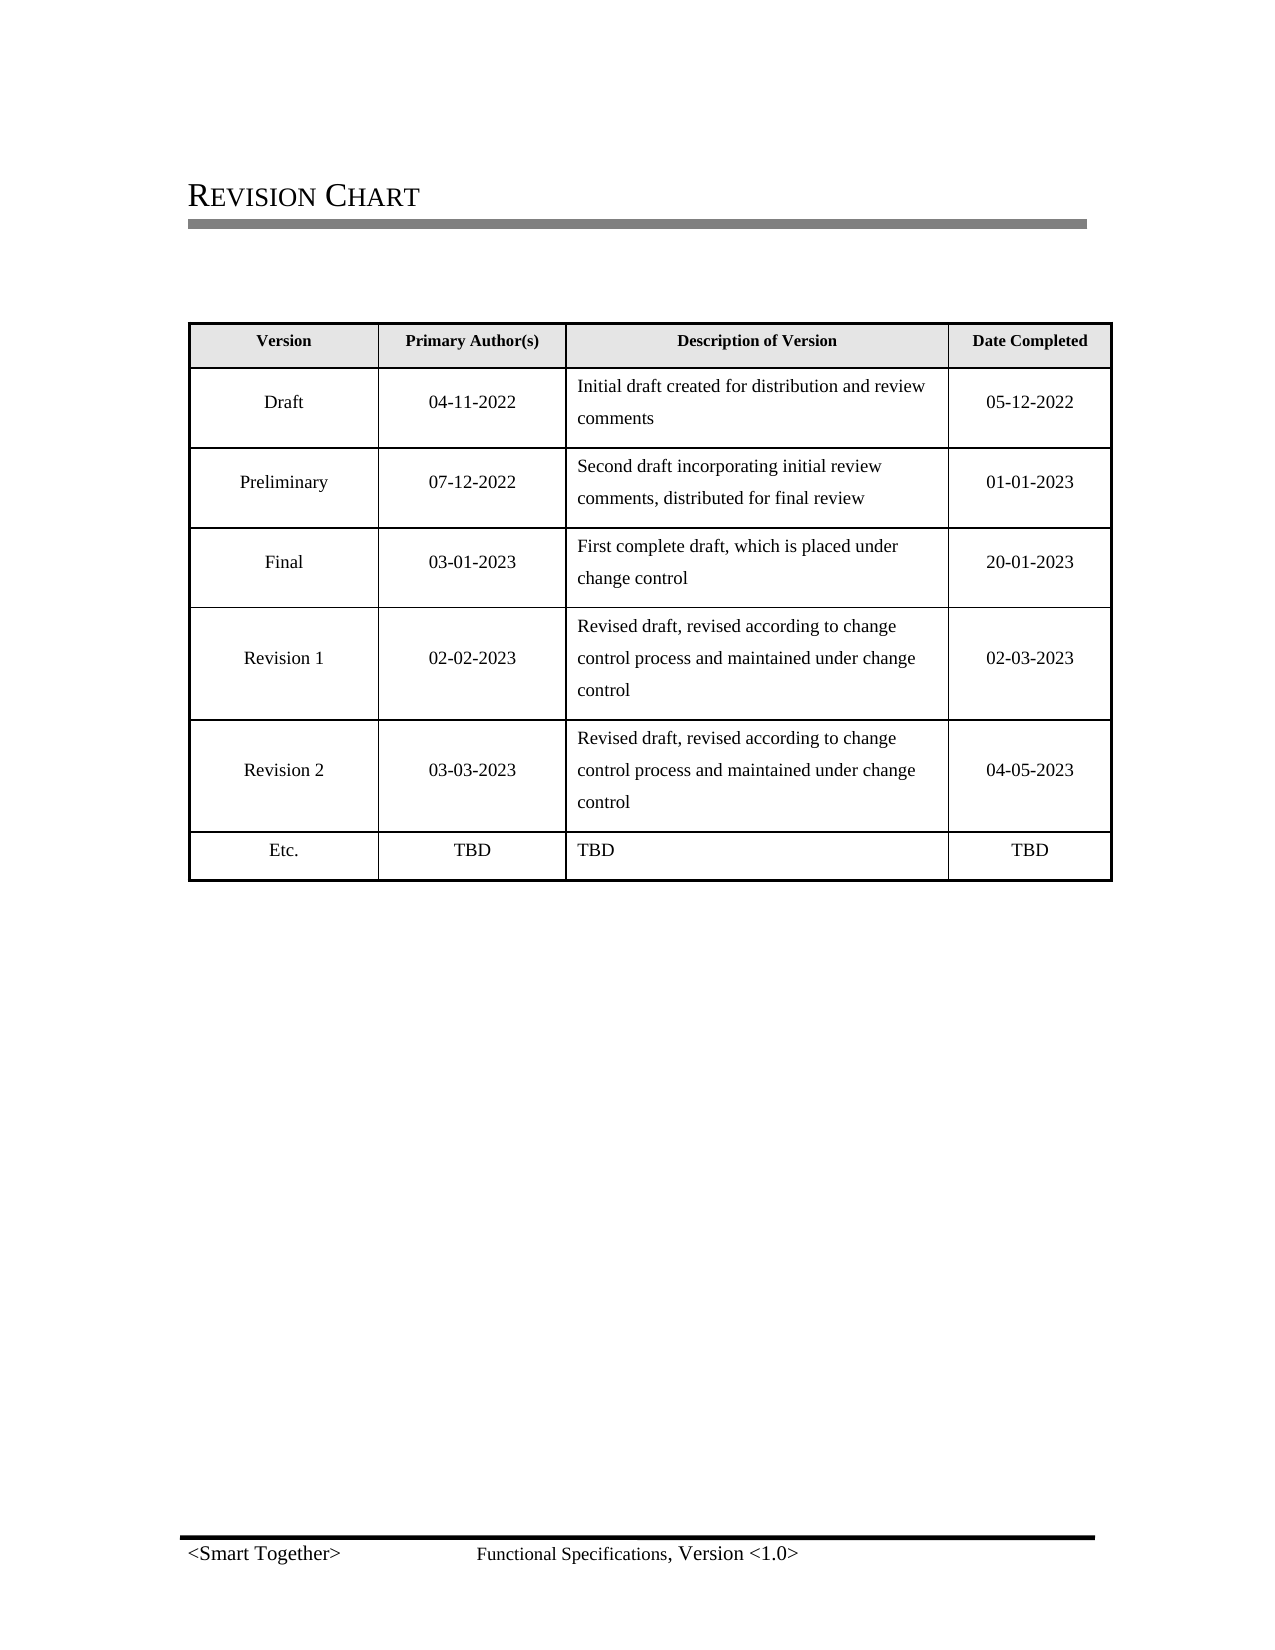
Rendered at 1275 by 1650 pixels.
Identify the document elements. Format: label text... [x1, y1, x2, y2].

table_header Primary Author(s) [379, 325, 565, 367]
table_header Date Completed [949, 325, 1110, 367]
table_cell Final [191, 529, 378, 607]
table_cell 01-01-2023 [949, 449, 1110, 527]
table_cell TBD [949, 833, 1110, 879]
table_cell 02-02-2023 [379, 608, 565, 719]
table_cell First complete draft, which is placed under change control [567, 529, 948, 607]
table_cell 03-01-2023 [379, 529, 565, 607]
table_cell Etc. [191, 833, 378, 879]
table_cell 04-05-2023 [949, 721, 1110, 831]
table_cell TBD [379, 833, 565, 879]
table_cell Revision 2 [191, 721, 378, 831]
table_cell Initial draft created for distribution and review comments [567, 369, 948, 447]
table_cell 02-03-2023 [949, 608, 1110, 719]
table_cell 07-12-2022 [379, 449, 565, 527]
table_cell Preliminary [191, 449, 378, 527]
table_cell Revised draft, revised according to change control process and maintained under change control [567, 721, 948, 831]
table_cell TBD [567, 833, 948, 879]
table_cell 20-01-2023 [949, 529, 1110, 607]
table_cell Revised draft, revised according to change control process and maintained under change control [567, 608, 948, 719]
table_cell 05-12-2022 [949, 369, 1110, 447]
table_header Version [191, 325, 378, 367]
table_cell Revision 1 [191, 608, 378, 719]
table_cell Draft [191, 369, 378, 447]
subtitle Revision Chart [187, 175, 1087, 229]
table_header Description of Version [567, 325, 948, 367]
table_cell 03-03-2023 [379, 721, 565, 831]
table_cell 04-11-2022 [379, 369, 565, 447]
table_cell Second draft incorporating initial review comments, distributed for final review [567, 449, 948, 527]
